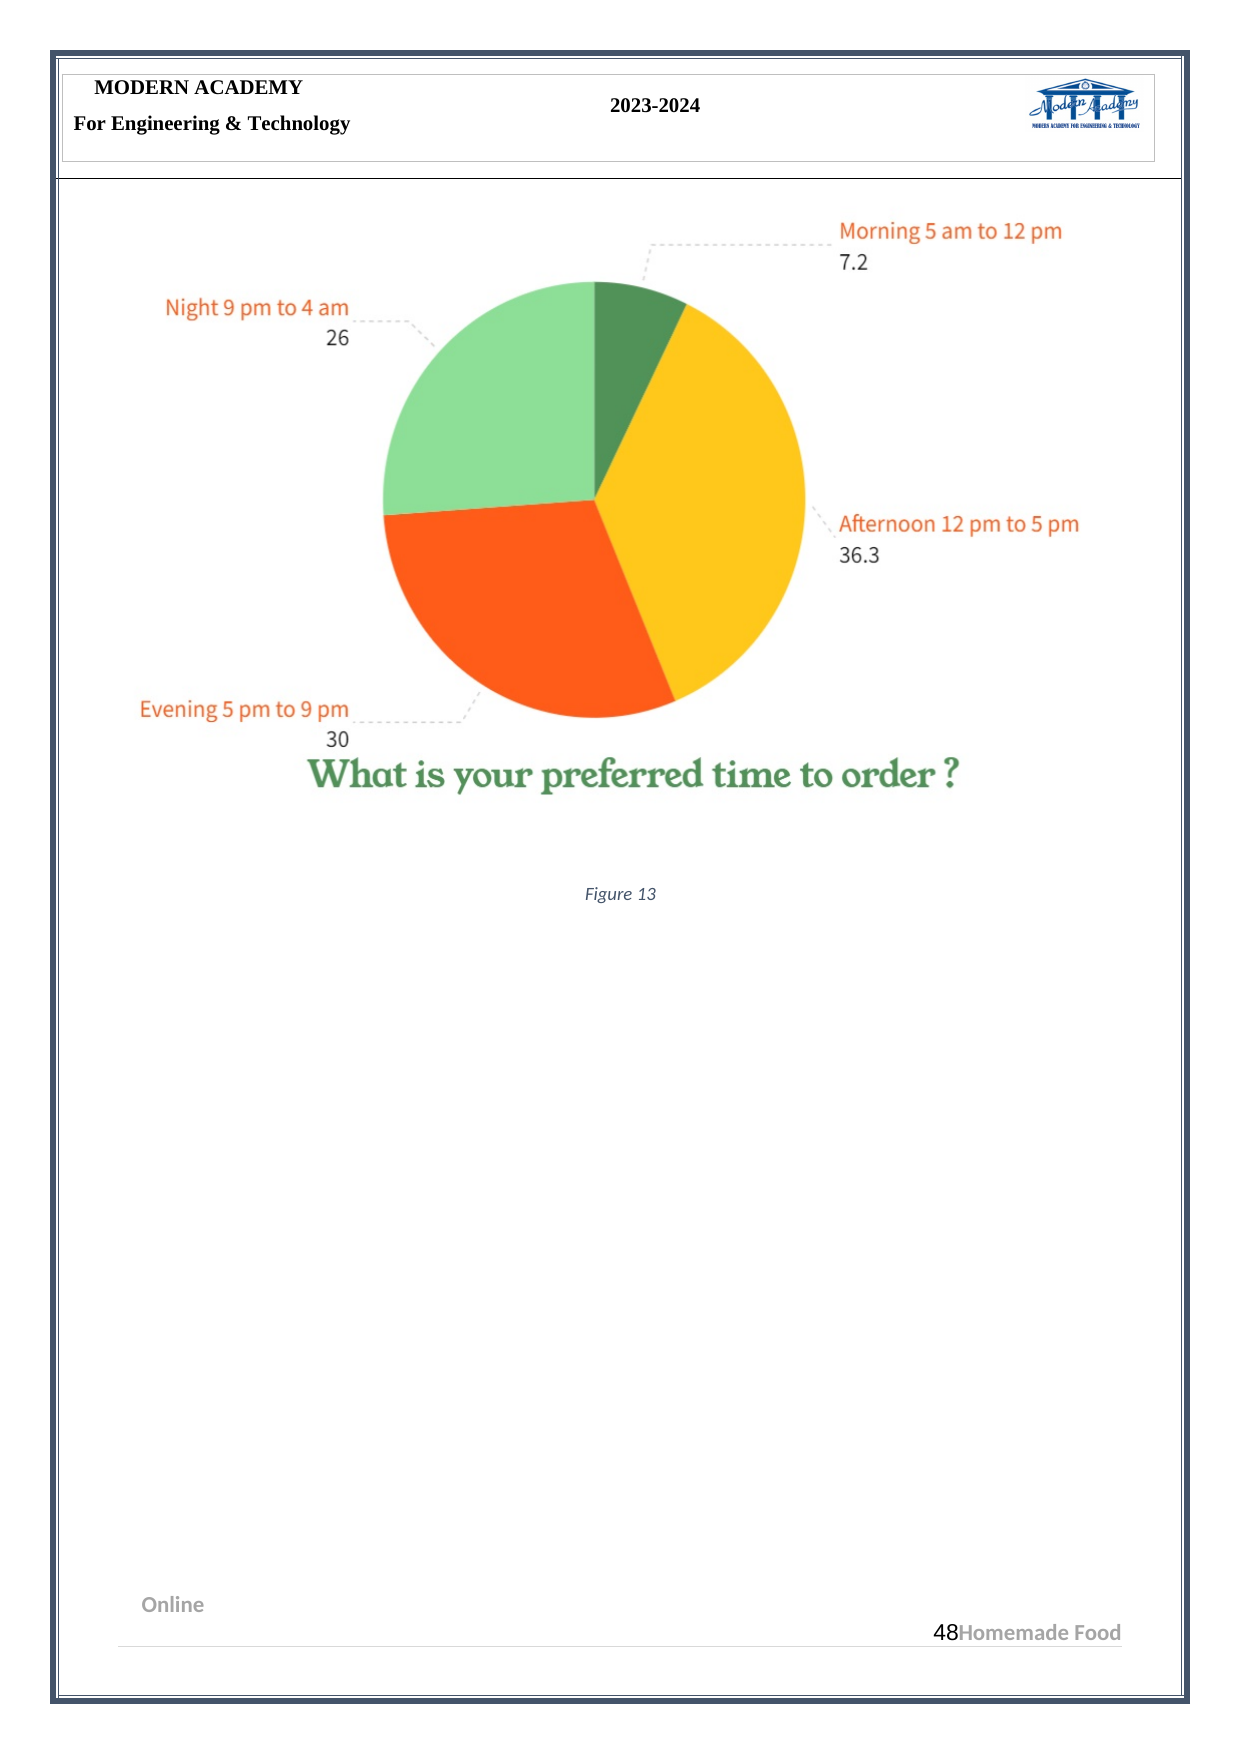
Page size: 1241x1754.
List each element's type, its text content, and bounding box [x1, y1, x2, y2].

picture [118, 190, 1123, 838]
picture [1025, 75, 1144, 132]
